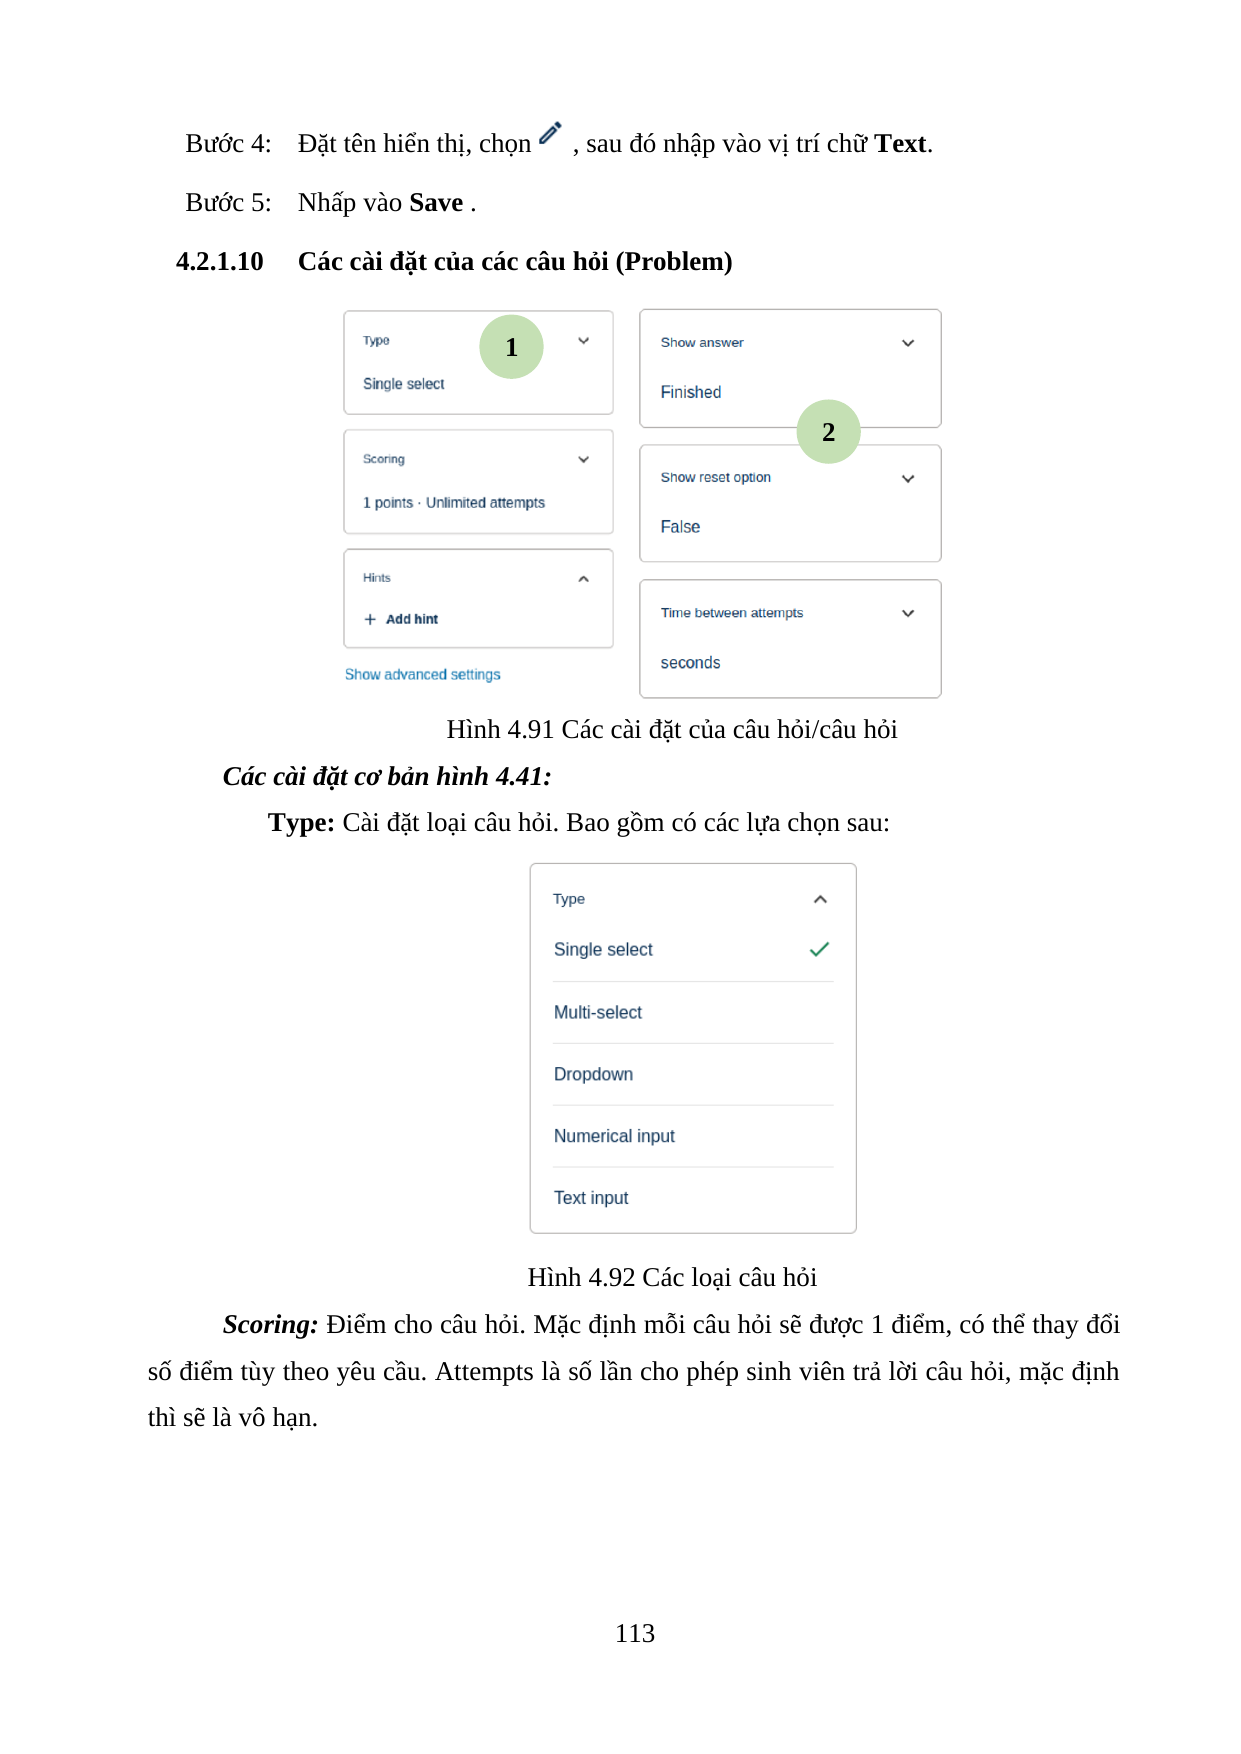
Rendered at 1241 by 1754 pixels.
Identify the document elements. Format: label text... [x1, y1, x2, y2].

picture [538, 118, 573, 153]
picture [512, 853, 878, 1246]
subtitle Các cài đặt của các câu hỏi (Problem) [176, 246, 1122, 277]
text Các cài đặt cơ bản hình 4.41: [223, 760, 1122, 791]
text Type: Cài đặt loại câu hỏi. Bao gồm có các lựa chọn sau: [223, 806, 1122, 838]
picture [317, 292, 953, 714]
list Nhấp vào Save . [185, 186, 1122, 217]
list Đặt tên hiển thị, chọn , sau đó nhập vào vị trí chữ Text. [185, 118, 1122, 158]
text Scoring: Điểm cho câu hỏi. Mặc định mỗi câu hỏi sẽ được 1 điểm, có thể thay đổi số điểm tùy theo yêu cầu. Attempts là số lần cho phép sinh viên trả lời câu hỏi, mặc định thì sẽ là vô hạn. [148, 1308, 1122, 1432]
